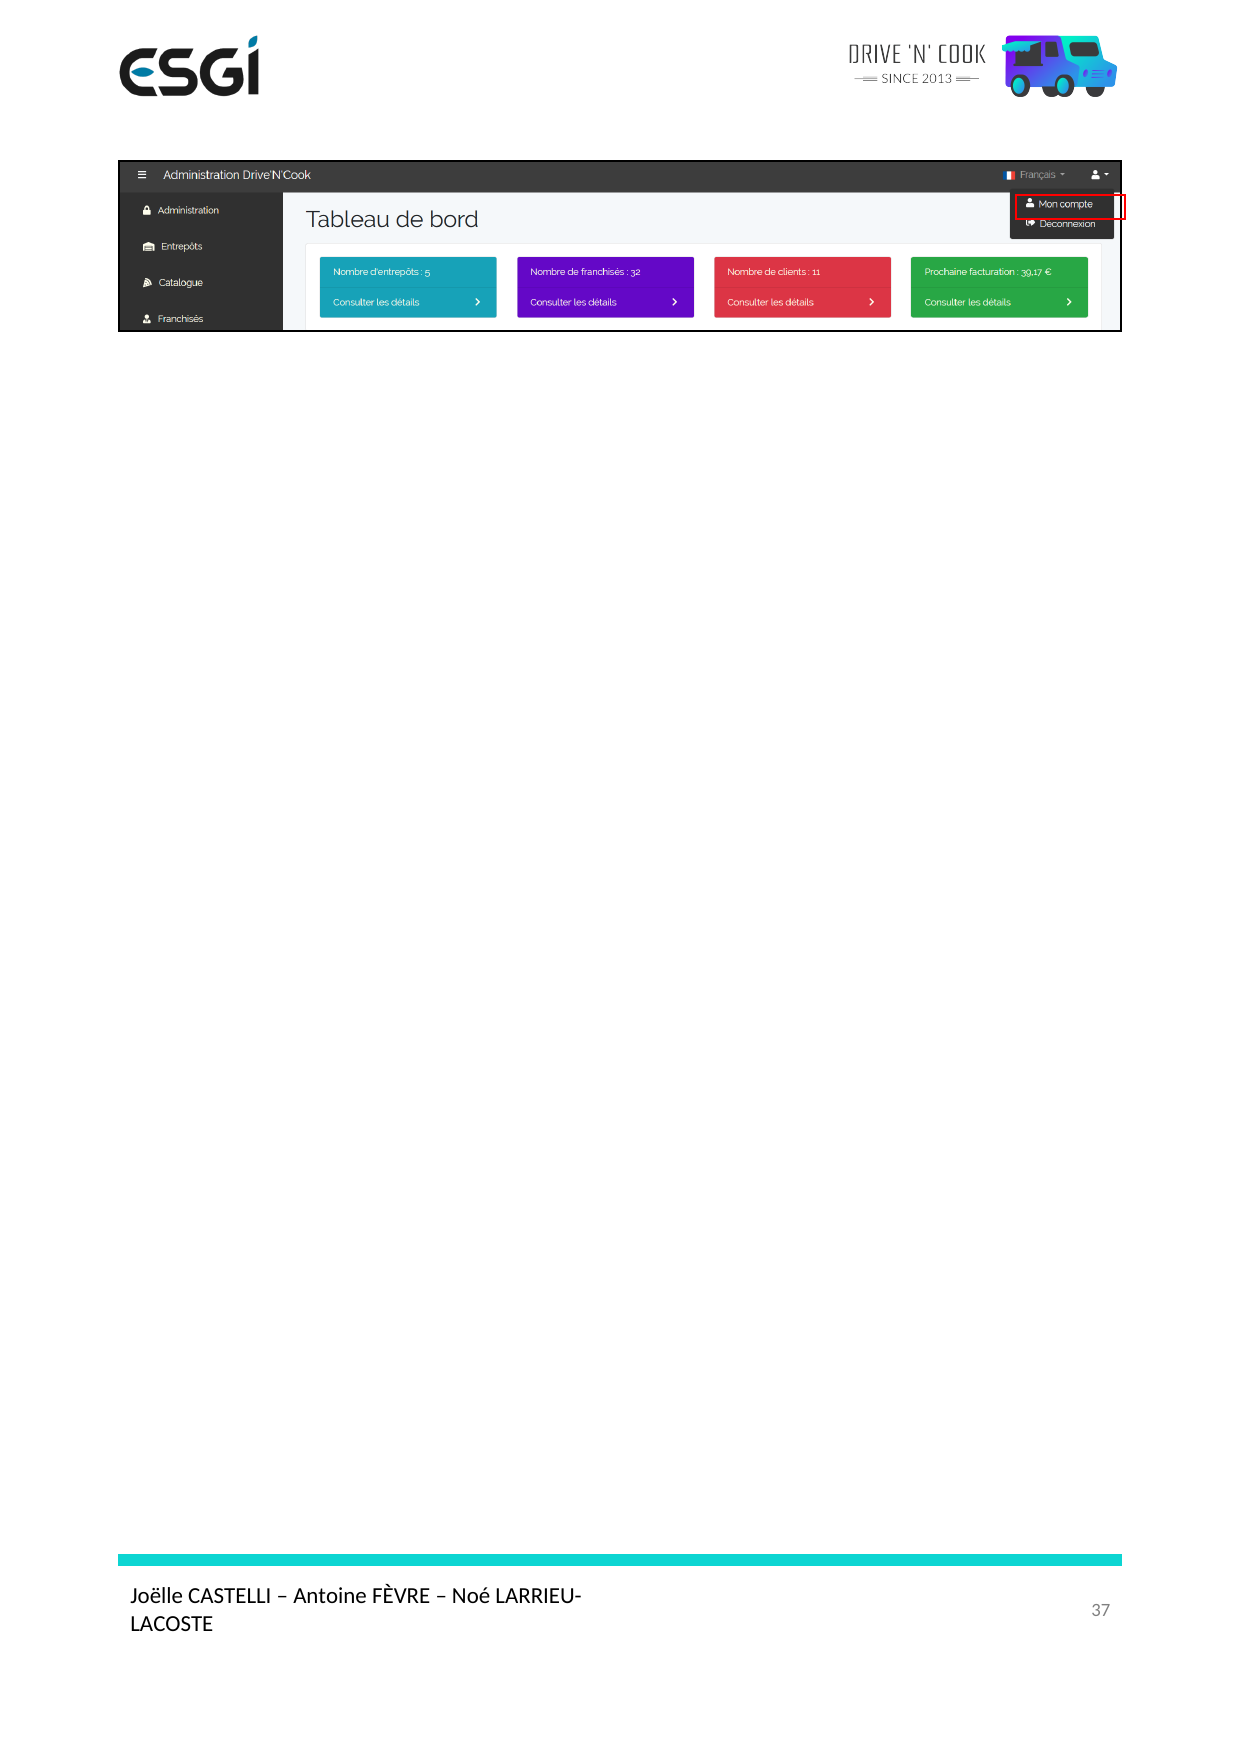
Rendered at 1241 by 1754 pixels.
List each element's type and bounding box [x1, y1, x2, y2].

picture [1017, 196, 1120, 218]
picture [118, 35, 259, 98]
picture [120, 162, 1120, 330]
picture [997, 30, 1122, 101]
picture [837, 40, 996, 91]
